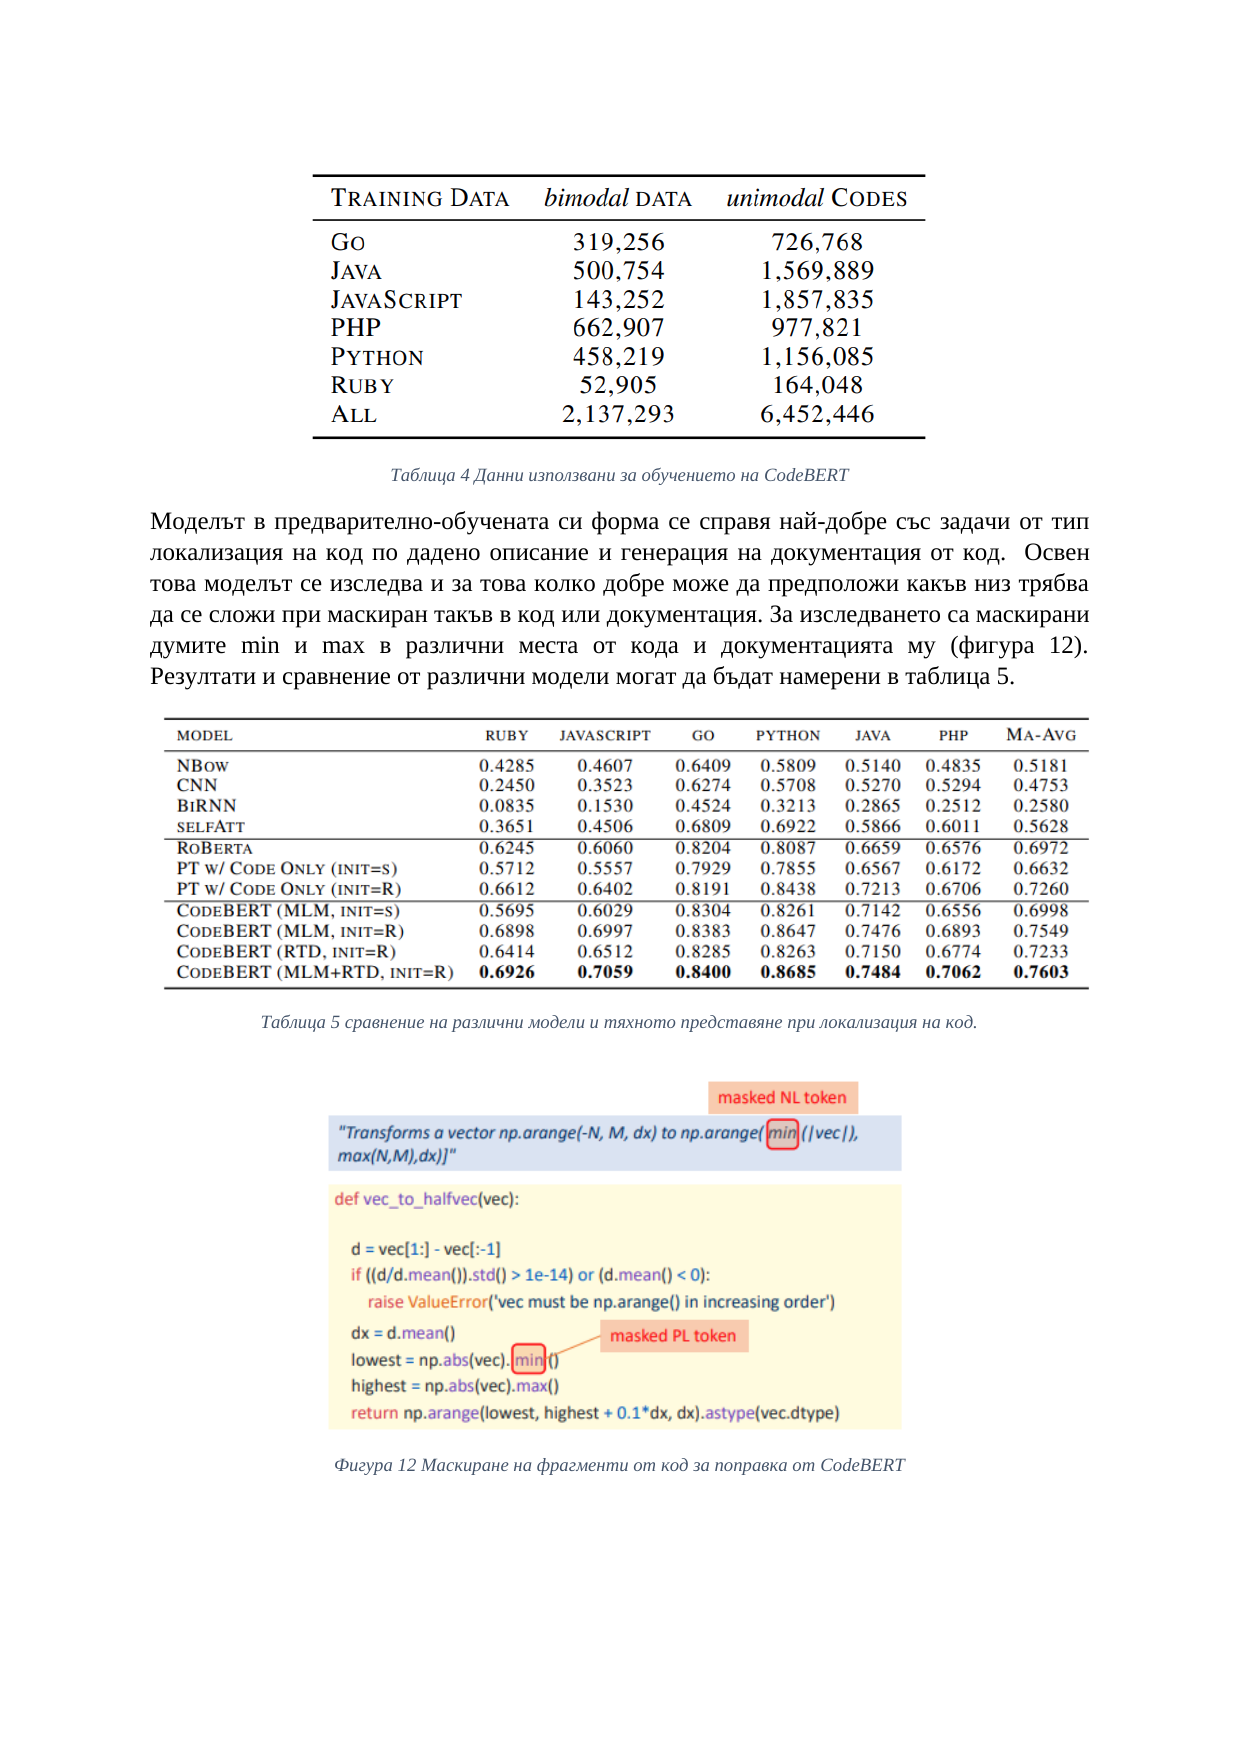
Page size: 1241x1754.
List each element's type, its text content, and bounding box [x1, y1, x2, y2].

text Фигура 12 Маскиране на фрагменти от код за поправка от CodeBERT [150, 1454, 1090, 1475]
picture [322, 1053, 918, 1435]
text Моделът в предварително-обучената си форма се справя най-добре със задачи от тип локализация на код по дадено описание и генерация на документация от код. Освен това моделът се изследва и за това колко добре може да предположи какъв низ трябва да се сложи при маскиран такъв в код или документация. За изследването са маскирани думите min и max в различни места от кода и документацията му (фигура 12). Резултати и сравнение от различни модели могат да бъдат намерени в таблица 5. [150, 506, 1090, 690]
picture [303, 150, 937, 445]
text Таблица 4 Данни използвани за обучението на CodeBERT [150, 463, 1090, 485]
picture [150, 708, 1091, 992]
text Таблица 5 сравнение на различни модели и тяхното представяне при локализация на код. [150, 1011, 1090, 1032]
